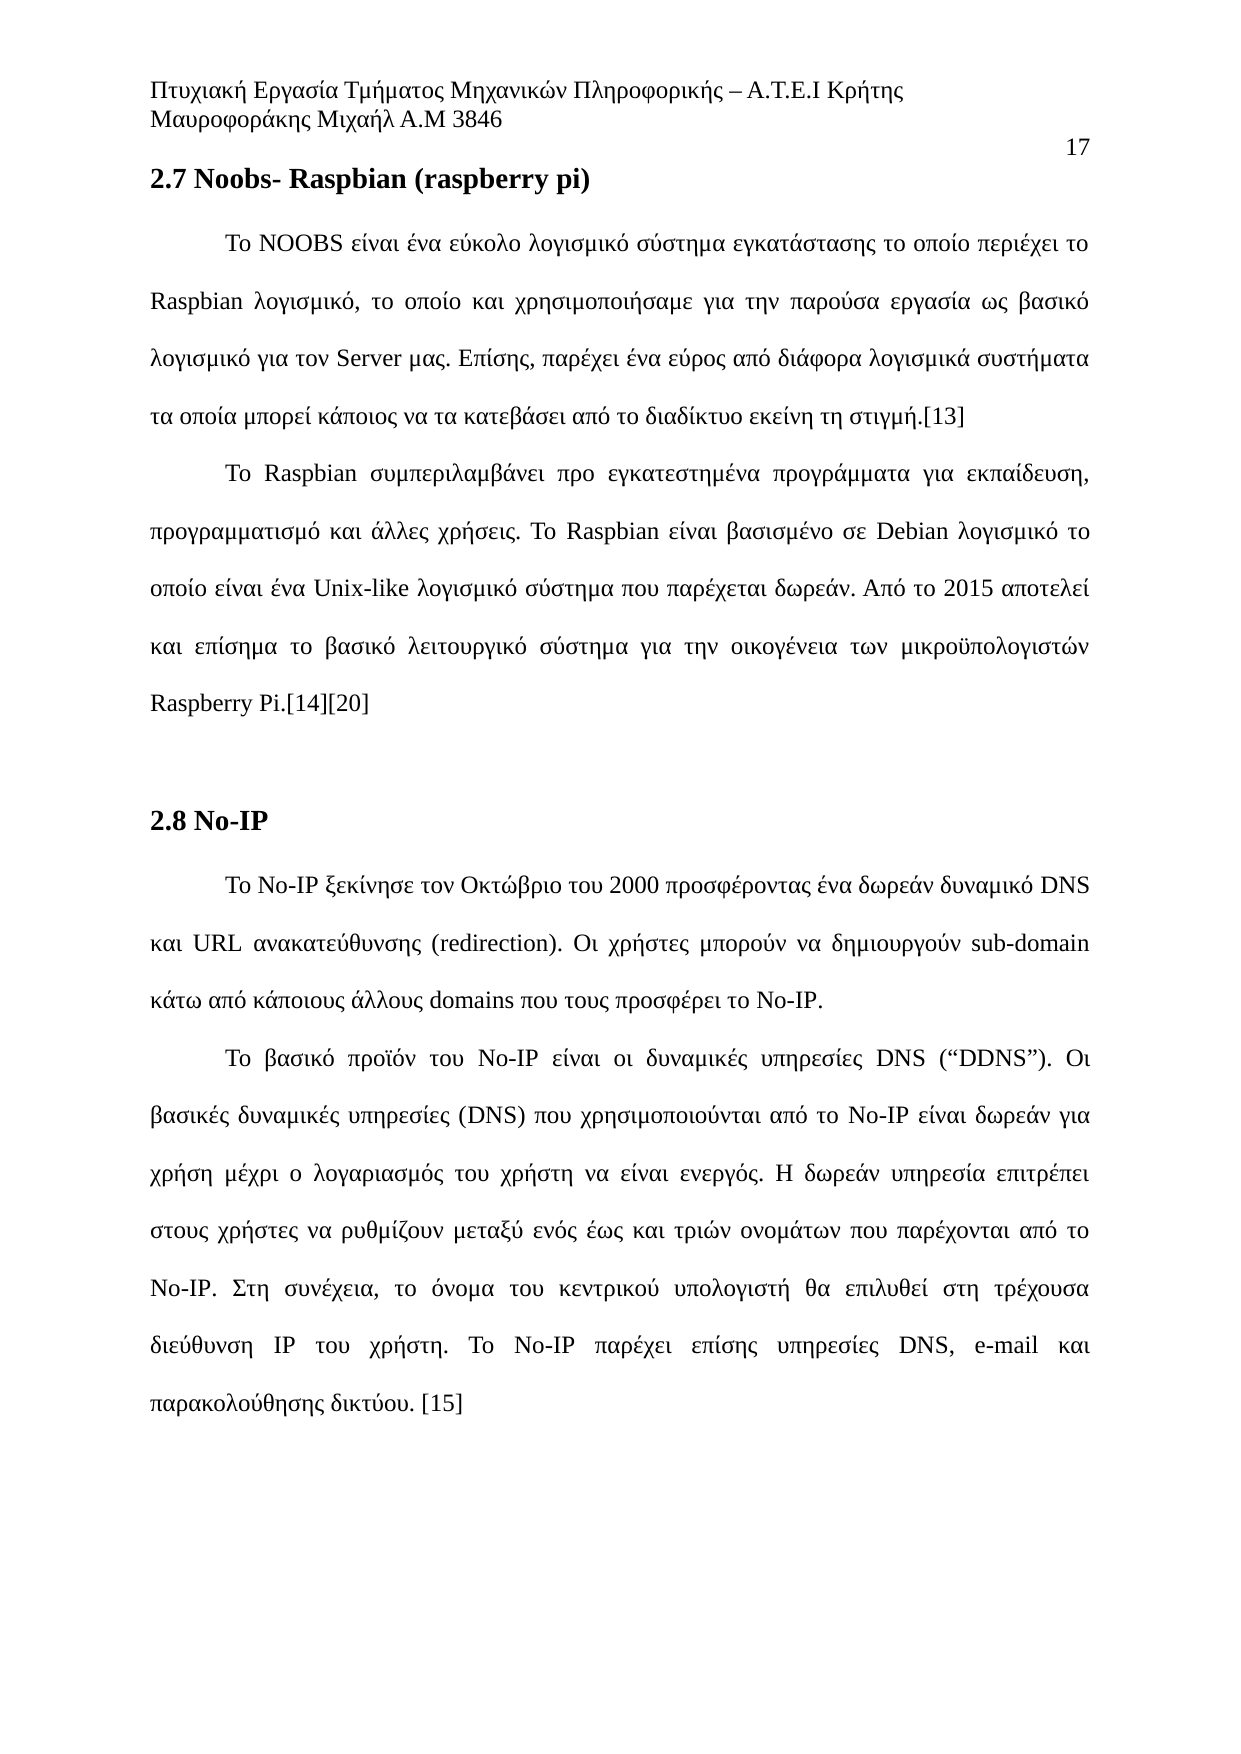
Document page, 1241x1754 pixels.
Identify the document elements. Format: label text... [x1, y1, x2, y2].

text Το Raspbian συμπεριλαμβάνει προ εγκατεστημένα προγράμματα για εκπαίδευση, προγραμματισμό και άλλες χρήσεις. Το Raspbian είναι βασισμένο σε Debian λογισμικό το οποίο είναι ένα Unix-like λογισμικό σύστημα που παρέχεται δωρεάν. Από το 2015 αποτελεί και επίσημα το βασικό λειτουργικό σύστημα για την οικογένεια των μικροϋπολογιστών Raspberry Pi.[14][20] [150, 458, 1090, 717]
subtitle 2.8 No-IP [150, 803, 1090, 837]
text Το No-IP ξεκίνησε τον Οκτώβριο του 2000 προσφέροντας ένα δωρεάν δυναμικό DNS και URL ανακατεύθυνσης (redirection). Οι χρήστες μπορούν να δημιουργούν sub-domain κάτω από κάποιους άλλους domains που τους προσφέρει το No-IP. [150, 870, 1090, 1014]
text Το βασικό προϊόν του No-IP είναι οι δυναμικές υπηρεσίες DNS (“DDNS”). Οι βασικές δυναμικές υπηρεσίες (DNS) που χρησιμοποιούνται από το No-IP είναι δωρεάν για χρήση μέχρι ο λογαριασμός του χρήστη να είναι ενεργός. Η δωρεάν υπηρεσία επιτρέπει στους χρήστες να ρυθμίζουν μεταξύ ενός έως και τριών ονομάτων που παρέχονται από το No-IP. Στη συνέχεια, το όνομα του κεντρικού υπολογιστή θα επιλυθεί στη τρέχουσα διεύθυνση IP του χρήστη. Το No-IP παρέχει επίσης υπηρεσίες DNS, e-mail και παρακολούθησης δικτύου. [15] [150, 1043, 1090, 1417]
subtitle 2.7 Noobs- Raspbian (raspberry pi) [150, 161, 1090, 195]
text Το NOOBS είναι ένα εύκολο λογισμικό σύστημα εγκατάστασης το οποίο περιέχει το Raspbian λογισμικό, το οποίο και χρησιμοποιήσαμε για την παρούσα εργασία ως βασικό λογισμικό για τον Server μας. Επίσης, παρέχει ένα εύρος από διάφορα λογισμικά συστήματα τα οποία μπορεί κάποιος να τα κατεβάσει από το διαδίκτυο εκείνη τη στιγμή.[13] [150, 228, 1090, 429]
